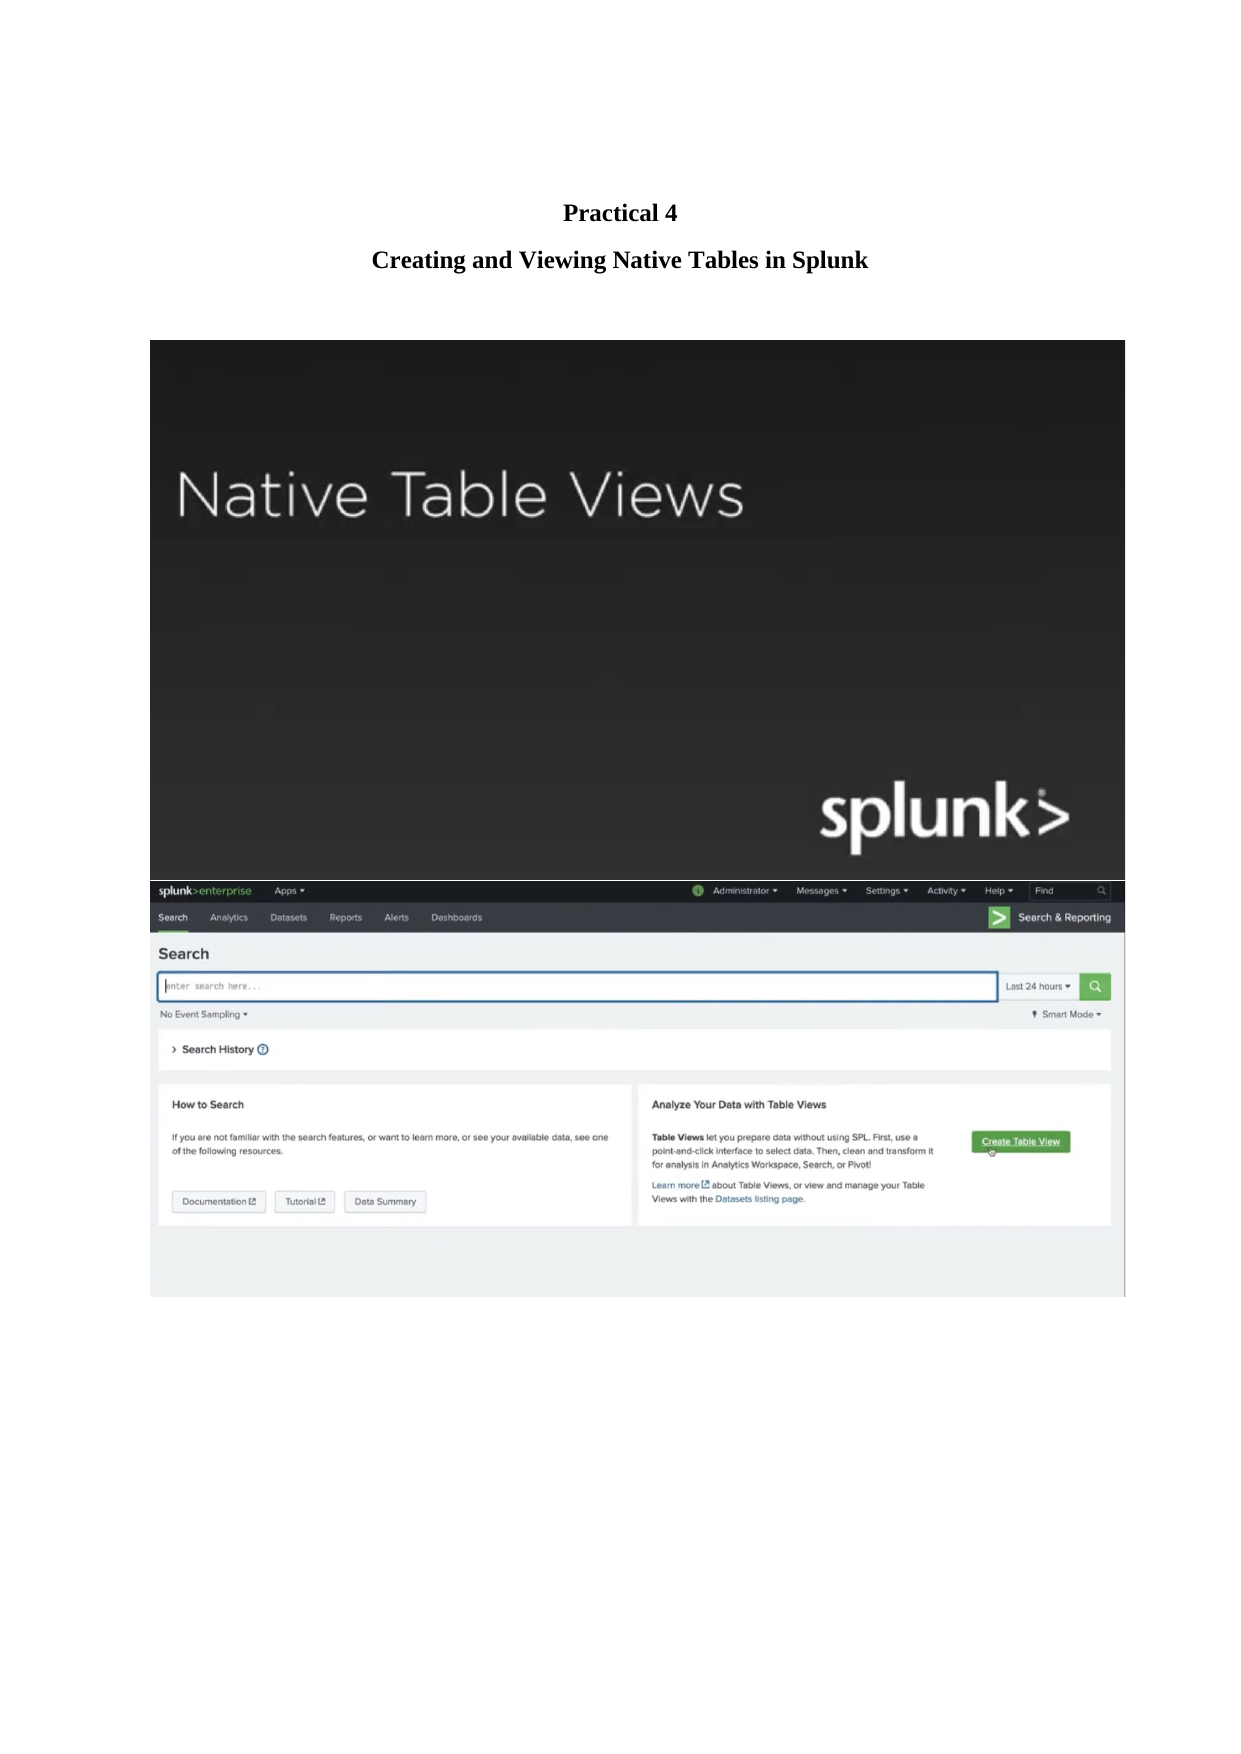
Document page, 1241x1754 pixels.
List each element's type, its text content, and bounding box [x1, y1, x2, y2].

text Creating and Viewing Native Tables in Splunk [150, 245, 1090, 274]
picture [150, 340, 1125, 880]
picture [150, 881, 1125, 1297]
text Practical 4 [150, 198, 1090, 226]
